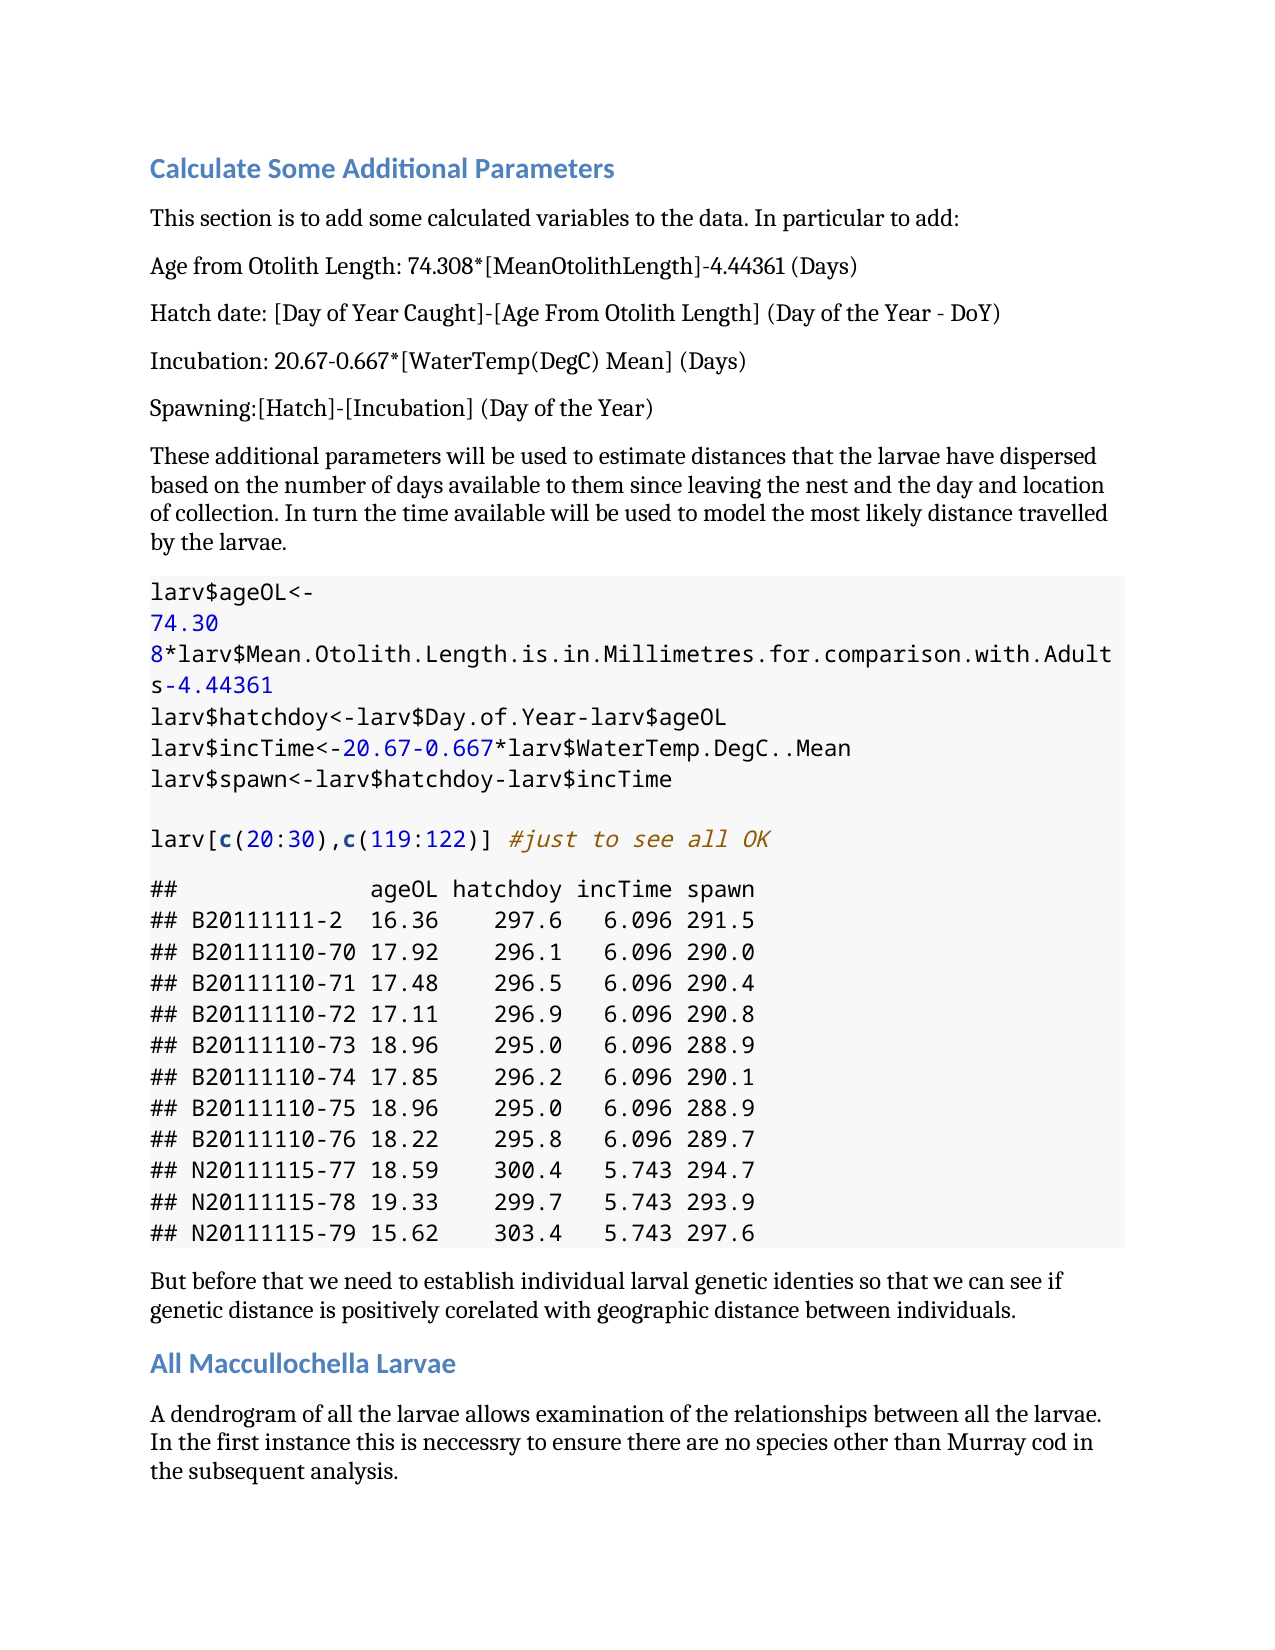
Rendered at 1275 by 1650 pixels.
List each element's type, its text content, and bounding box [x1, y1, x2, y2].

text A dendrogram of all the larvae allows examination of the relationships between all the larvae. In the first instance this is neccessry to ensure there are no species other than Murray cod in the subsequent analysis. [150, 1399, 1125, 1486]
text Age from Otolith Length: 74.308*[MeanOtolithLength]-4.44361 (Days) [150, 252, 1125, 281]
text Hatch date: [Day of Year Caught]-[Age From Otolith Length] (Day of the Year - DoY) [150, 299, 1125, 328]
text larv$ageOL<-74.308*larv$Mean.Otolith.Length.is.in.Millimetres.for.comparison.with.Adults-4.44361 larv$hatchdoy<-larv$Day.of.Year-larv$ageOL larv$incTime<-20.67-0.667*larv$WaterTemp.DegC..Mean larv$spawn<-larv$hatchdoy-larv$incTime larv[c(20:30),c(119:122)] #just to see all OK [150, 576, 1125, 854]
text Incubation: 20.67-0.667*[WaterTemp(DegC) Mean] (Days) [150, 347, 1125, 376]
subtitle Calculate Some Additional Parameters [150, 150, 1125, 186]
subtitle All Maccullochella Larvae [150, 1345, 1125, 1381]
text This section is to add some calculated variables to the data. In particular to add: [150, 204, 1125, 233]
text Spawning:[Hatch]-[Incubation] (Day of the Year) [150, 394, 1125, 423]
text These additional parameters will be used to estimate distances that the larvae have dispersed based on the number of days available to them since leaving the nest and the day and location of collection. In turn the time available will be used to model the most likely distance travelled by the larvae. [150, 442, 1125, 557]
text ## ageOL hatchdoy incTime spawn ## B20111111-2 16.36 297.6 6.096 291.5 ## B20111110-70 17.92 296.1 6.096 290.0 ## B20111110-71 17.48 296.5 6.096 290.4 ## B20111110-72 17.11 296.9 6.096 290.8 ## B20111110-73 18.96 295.0 6.096 288.9 ## B20111110-74 17.85 296.2 6.096 290.1 ## B20111110-75 18.96 295.0 6.096 288.9 ## B20111110-76 18.22 295.8 6.096 289.7 ## N20111115-77 18.59 300.4 5.743 294.7 ## N20111115-78 19.33 299.7 5.743 293.9 ## N20111115-79 15.62 303.4 5.743 297.6 [150, 873, 1125, 1248]
text But before that we need to establish individual larval genetic identies so that we can see if genetic distance is positively corelated with geographic distance between individuals. [150, 1267, 1125, 1324]
